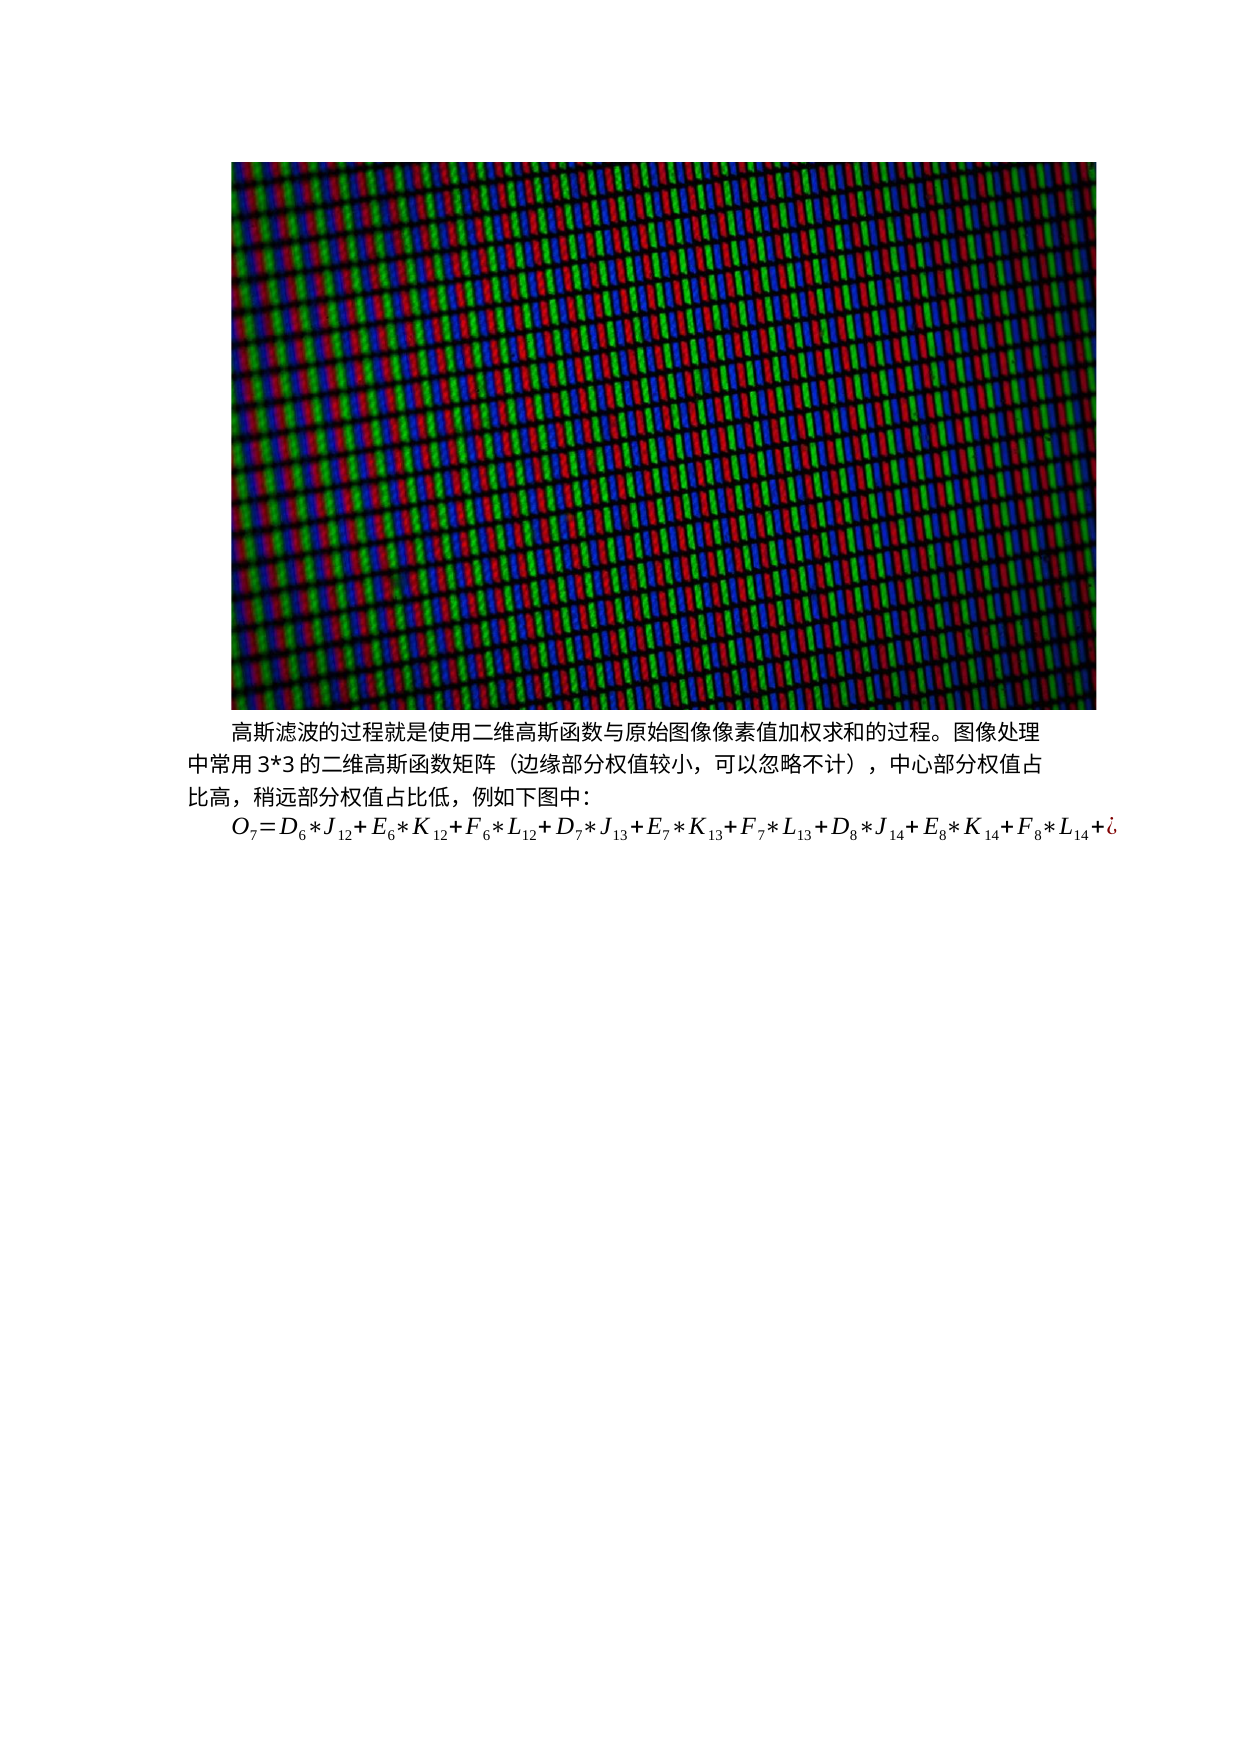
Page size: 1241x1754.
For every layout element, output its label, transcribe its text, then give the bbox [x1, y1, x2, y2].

picture [231, 162, 1097, 710]
text 高斯滤波的过程就是使用二维高斯函数与原始图像像素值加权求和的过程。图像处理中常用3*3的二维高斯函数矩阵（边缘部分权值较小，可以忽略不计），中心部分权值占比高，稍远部分权值占比低，例如下图中： [187, 714, 1053, 812]
